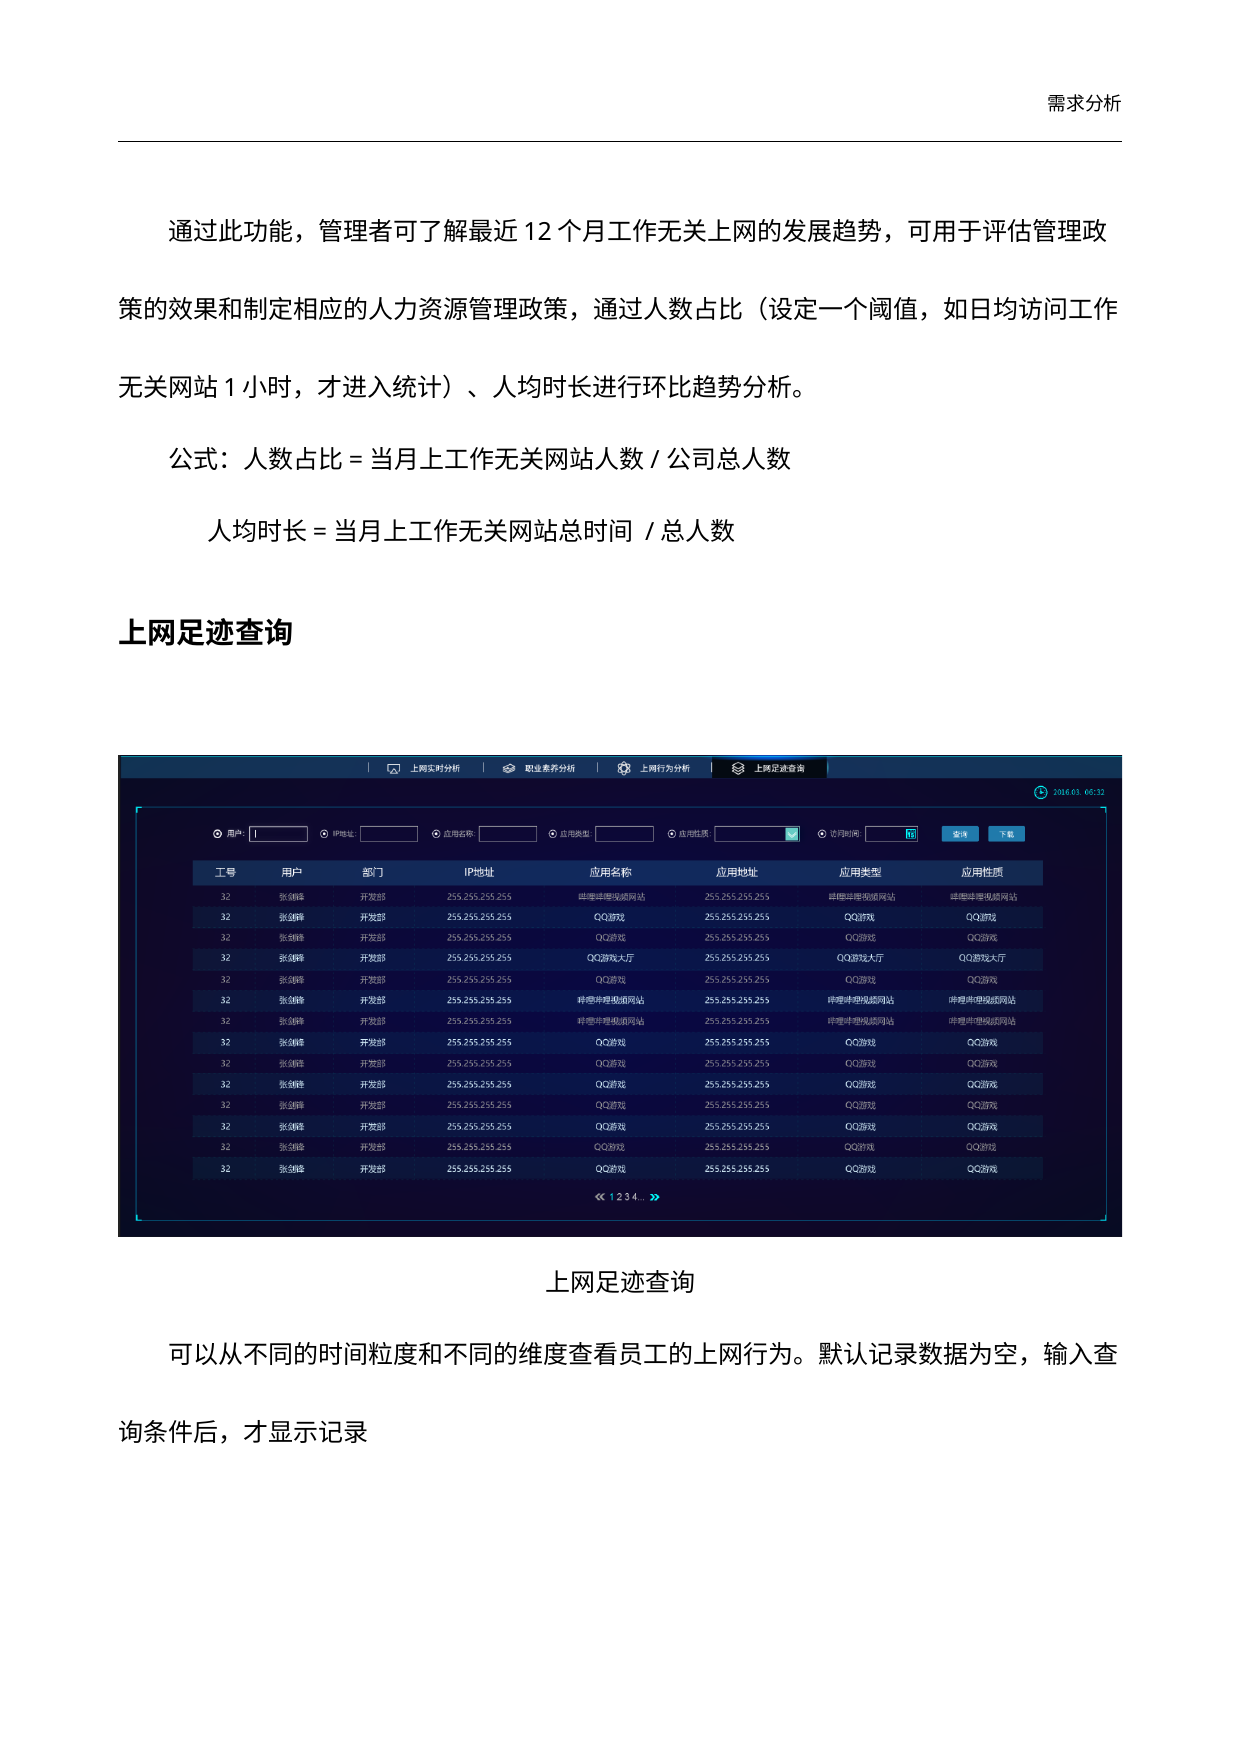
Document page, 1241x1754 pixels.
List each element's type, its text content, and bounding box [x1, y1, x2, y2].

subtitle 上网足迹查询 [118, 599, 1122, 664]
text 上网足迹查询 [118, 1248, 1122, 1313]
text 通过此功能，管理者可了解最近12个月工作无关上网的发展趋势，可用于评估管理政策的效果和制定相应的人力资源管理政策，通过人数占比（设定一个阈值，如日均访问工作无关网站1小时，才进入统计）、人均时长进行环比趋势分析。 [118, 197, 1122, 418]
text 可以从不同的时间粒度和不同的维度查看员工的上网行为。默认记录数据为空，输入查询条件后，才显示记录 [118, 1320, 1122, 1463]
text 人均时长 = 当月上工作无关网站总时间 / 总人数 [118, 497, 1122, 562]
text 公式：人数占比 = 当月上工作无关网站人数 / 公司总人数 [118, 425, 1122, 490]
picture [118, 755, 1123, 1237]
